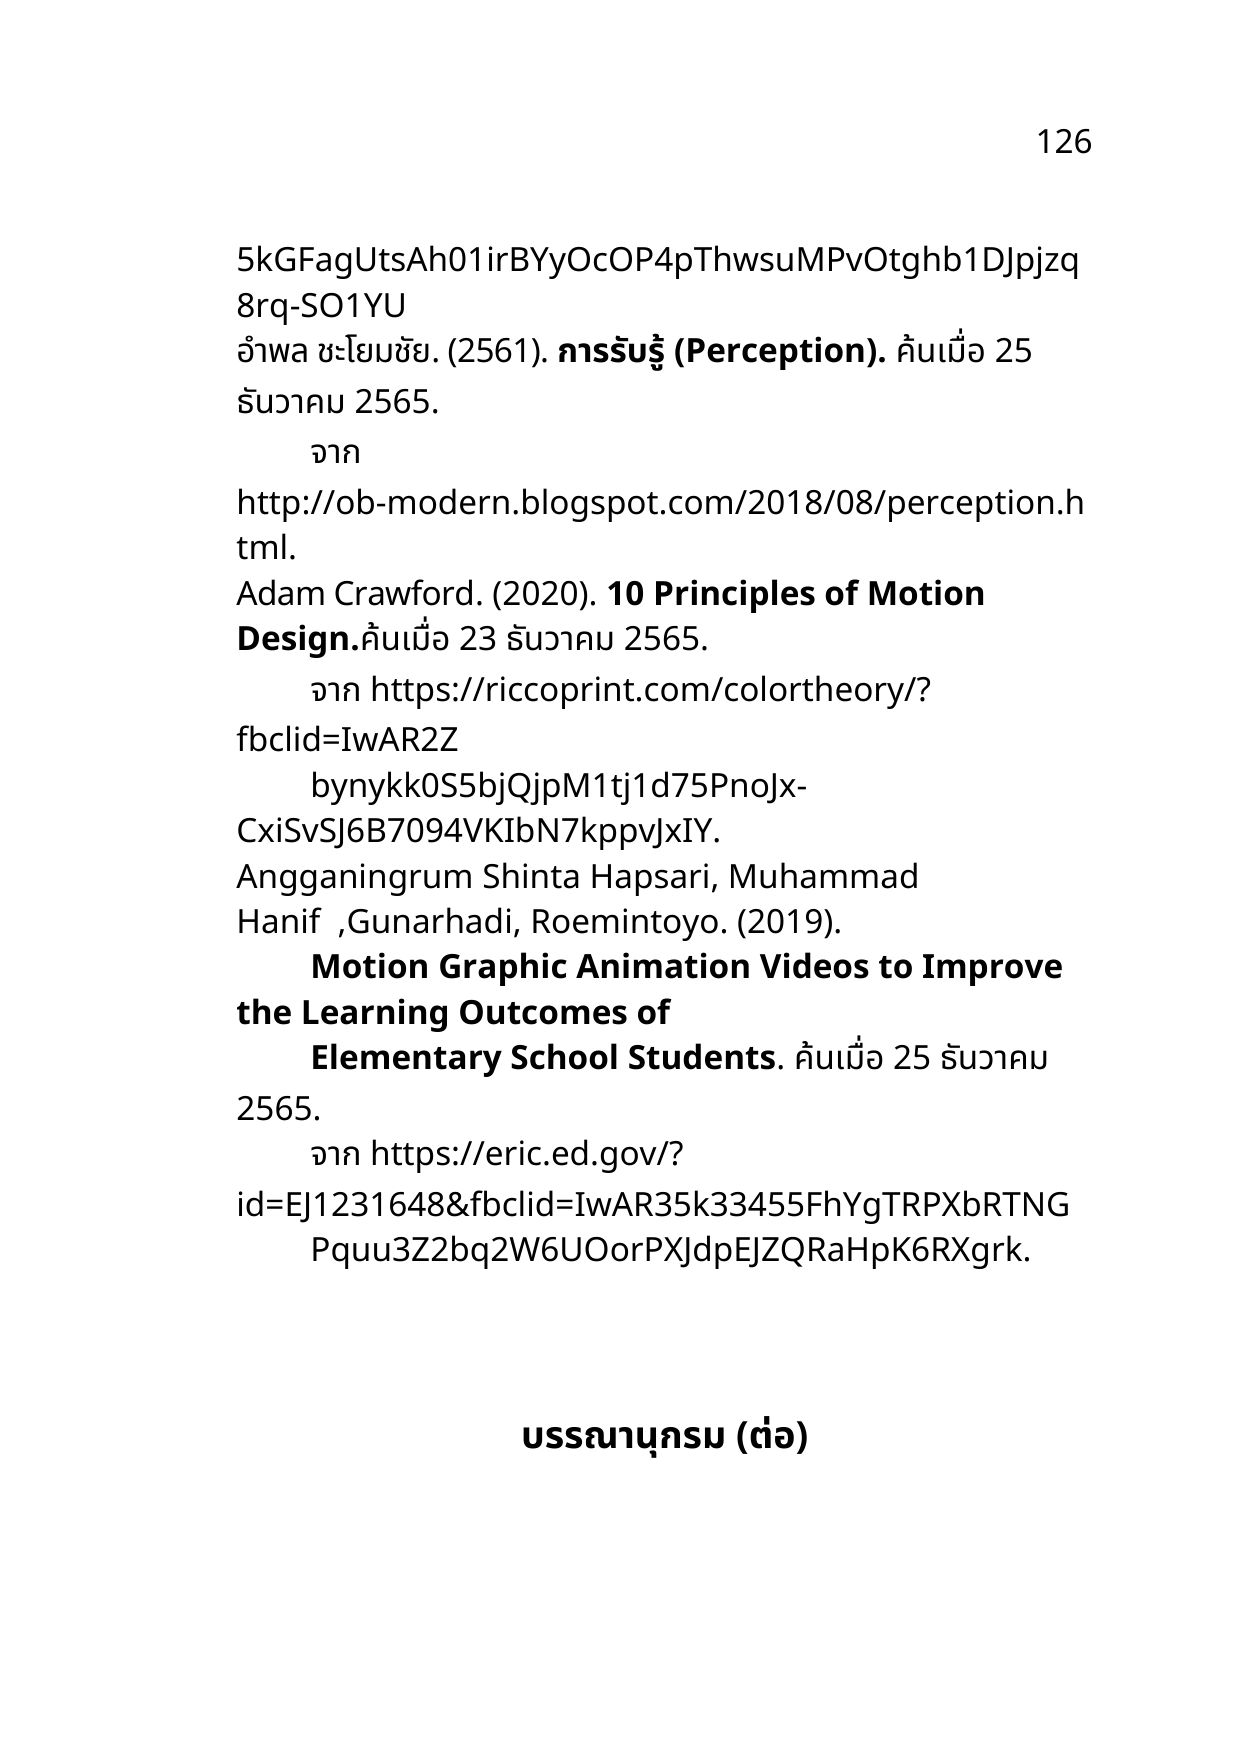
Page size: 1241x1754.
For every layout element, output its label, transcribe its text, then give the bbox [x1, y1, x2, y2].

text Elementary School Students. ค้นเมื่อ 25 ธันวาคม 2565. [236, 1034, 1092, 1130]
text Angganingrum Shinta Hapsari, Muhammad Hanif ,Gunarhadi, Roemintoyo. (2019). [236, 852, 1092, 943]
text bynykk0S5bjQjpM1tj1d75PnoJx-CxiSvSJ6B7094VKIbN7kppvJxIY. [236, 762, 1092, 852]
text จาก http://ob-modern.blogspot.com/2018/08/perception.html. [236, 428, 1092, 569]
text Adam Crawford. (2020). 10 Principles of Motion Design.ค้นเมื่อ 23 ธันวาคม 2565. [236, 569, 1092, 666]
text จาก https://eric.ed.gov/?id=EJ1231648&fbclid=IwAR35k33455FhYgTRPXbRTNG Pquu3Z2bq2W6UOorPXJdpEJZQRaHpK6RXgrk. [236, 1130, 1092, 1272]
text อำพล ชะโยมชัย. (2561). การรับรู้ (Perception). ค้นเมื่อ 25 ธันวาคม 2565. [236, 327, 1092, 428]
text Motion Graphic Animation Videos to Improve the Learning Outcomes of [236, 943, 1092, 1034]
text บรรณานุกรม (ต่อ) [236, 1408, 1092, 1465]
text จาก https://riccoprint.com/colortheory/?fbclid=IwAR2Z [236, 666, 1092, 762]
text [236, 236, 1092, 327]
